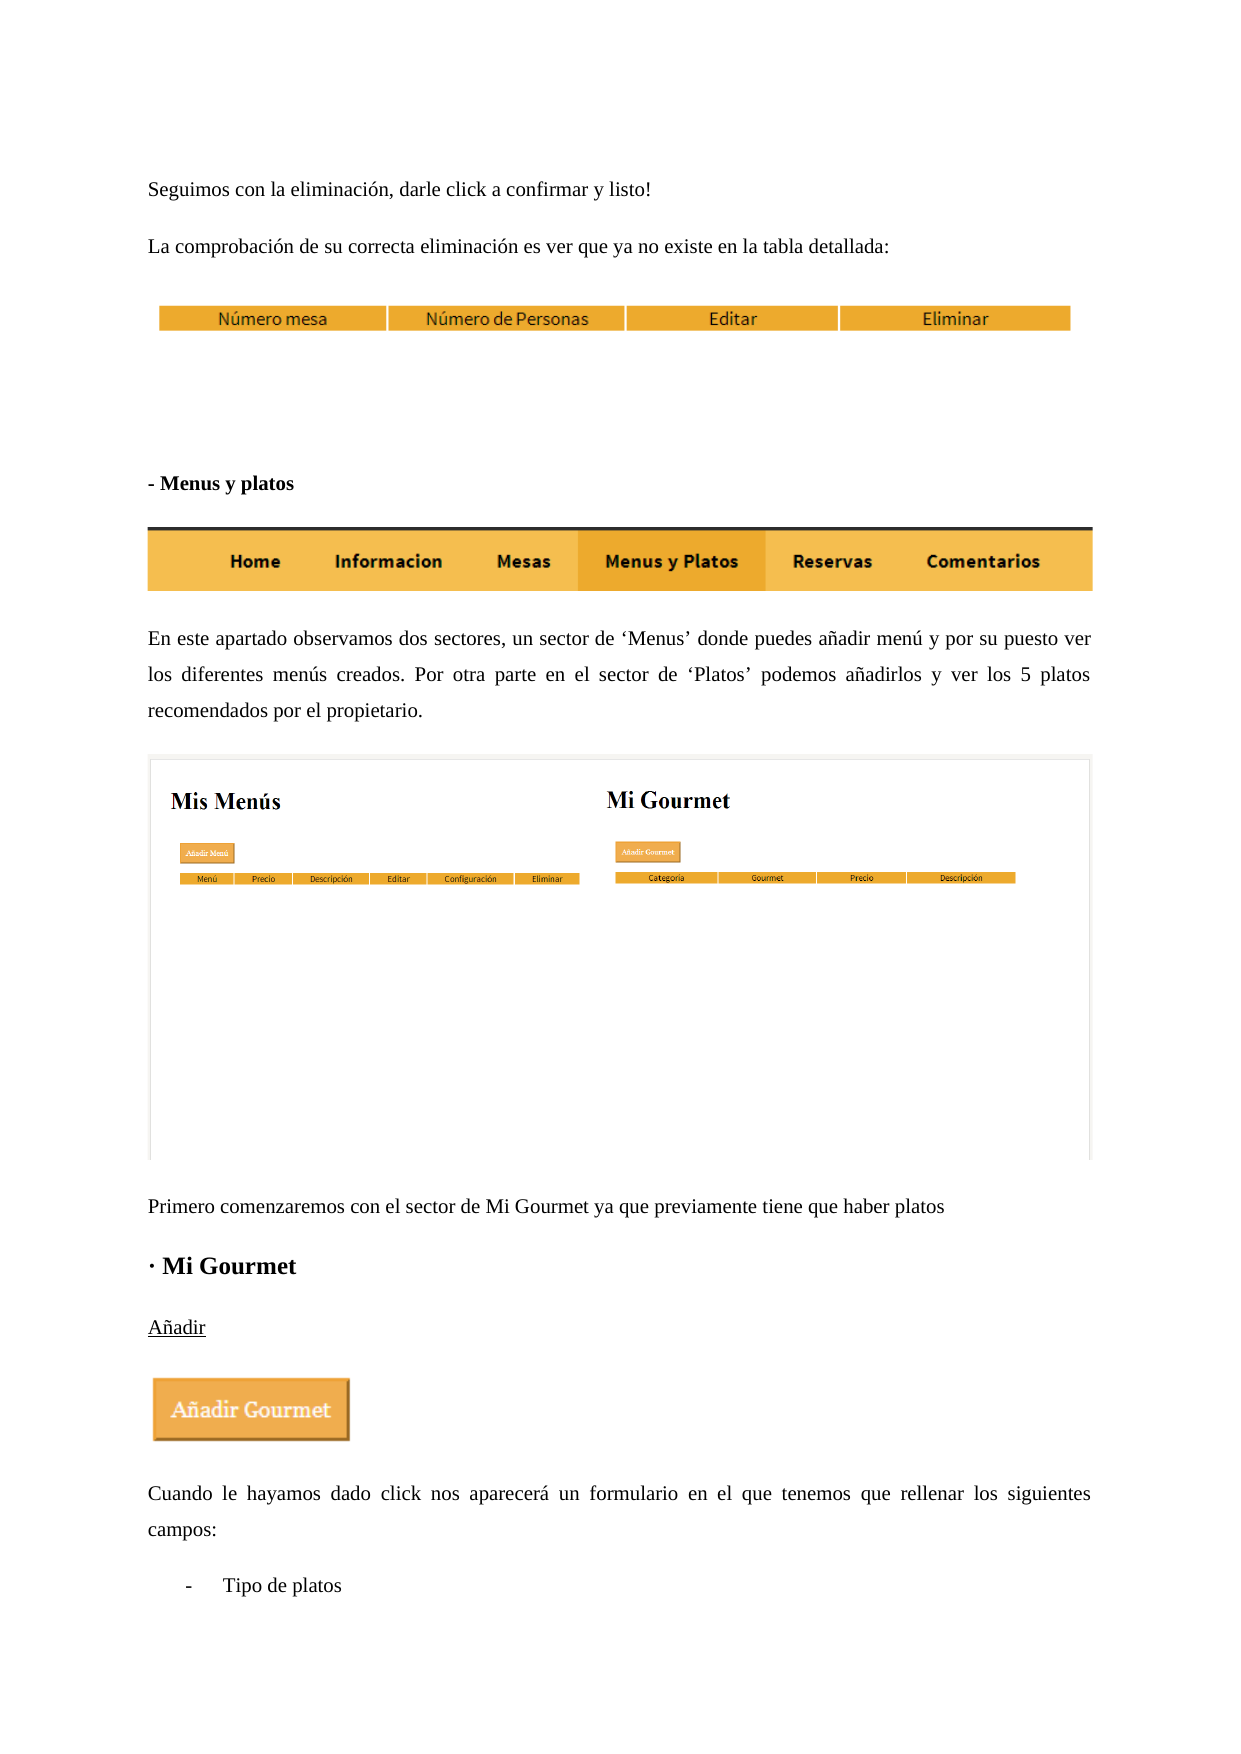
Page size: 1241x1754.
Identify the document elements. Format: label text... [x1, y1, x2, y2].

picture [147, 1372, 358, 1446]
list Tipo de platos [185, 1573, 1092, 1597]
text Primero comenzaremos con el sector de Mi Gourmet ya que previamente tiene que haber platos [148, 1194, 1092, 1218]
text Seguimos con la eliminación, darle click a confirmar y listo! [148, 177, 1092, 201]
text Añadir [148, 1315, 1092, 1339]
text · Mi Gourmet [148, 1251, 1092, 1280]
text La comprobación de su correcta eliminación es ver que ya no existe en la tabla detallada: [148, 234, 1092, 258]
text Cuando le hayamos dado click nos aparecerá un formulario en el que tenemos que rellenar los siguientes campos: [148, 1480, 1092, 1541]
text En este apartado observamos dos sectores, un sector de ‘Menus’ donde puedes añadir menú y por su puesto ver los diferentes menús creados. Por otra parte en el sector de ‘Platos’ podemos añadirlos y ver los 5 platos recomendados por el propietario. [148, 626, 1092, 722]
picture [147, 291, 1093, 436]
picture [147, 527, 1093, 591]
picture [147, 754, 1093, 1160]
text - Menus y platos [148, 471, 1092, 494]
